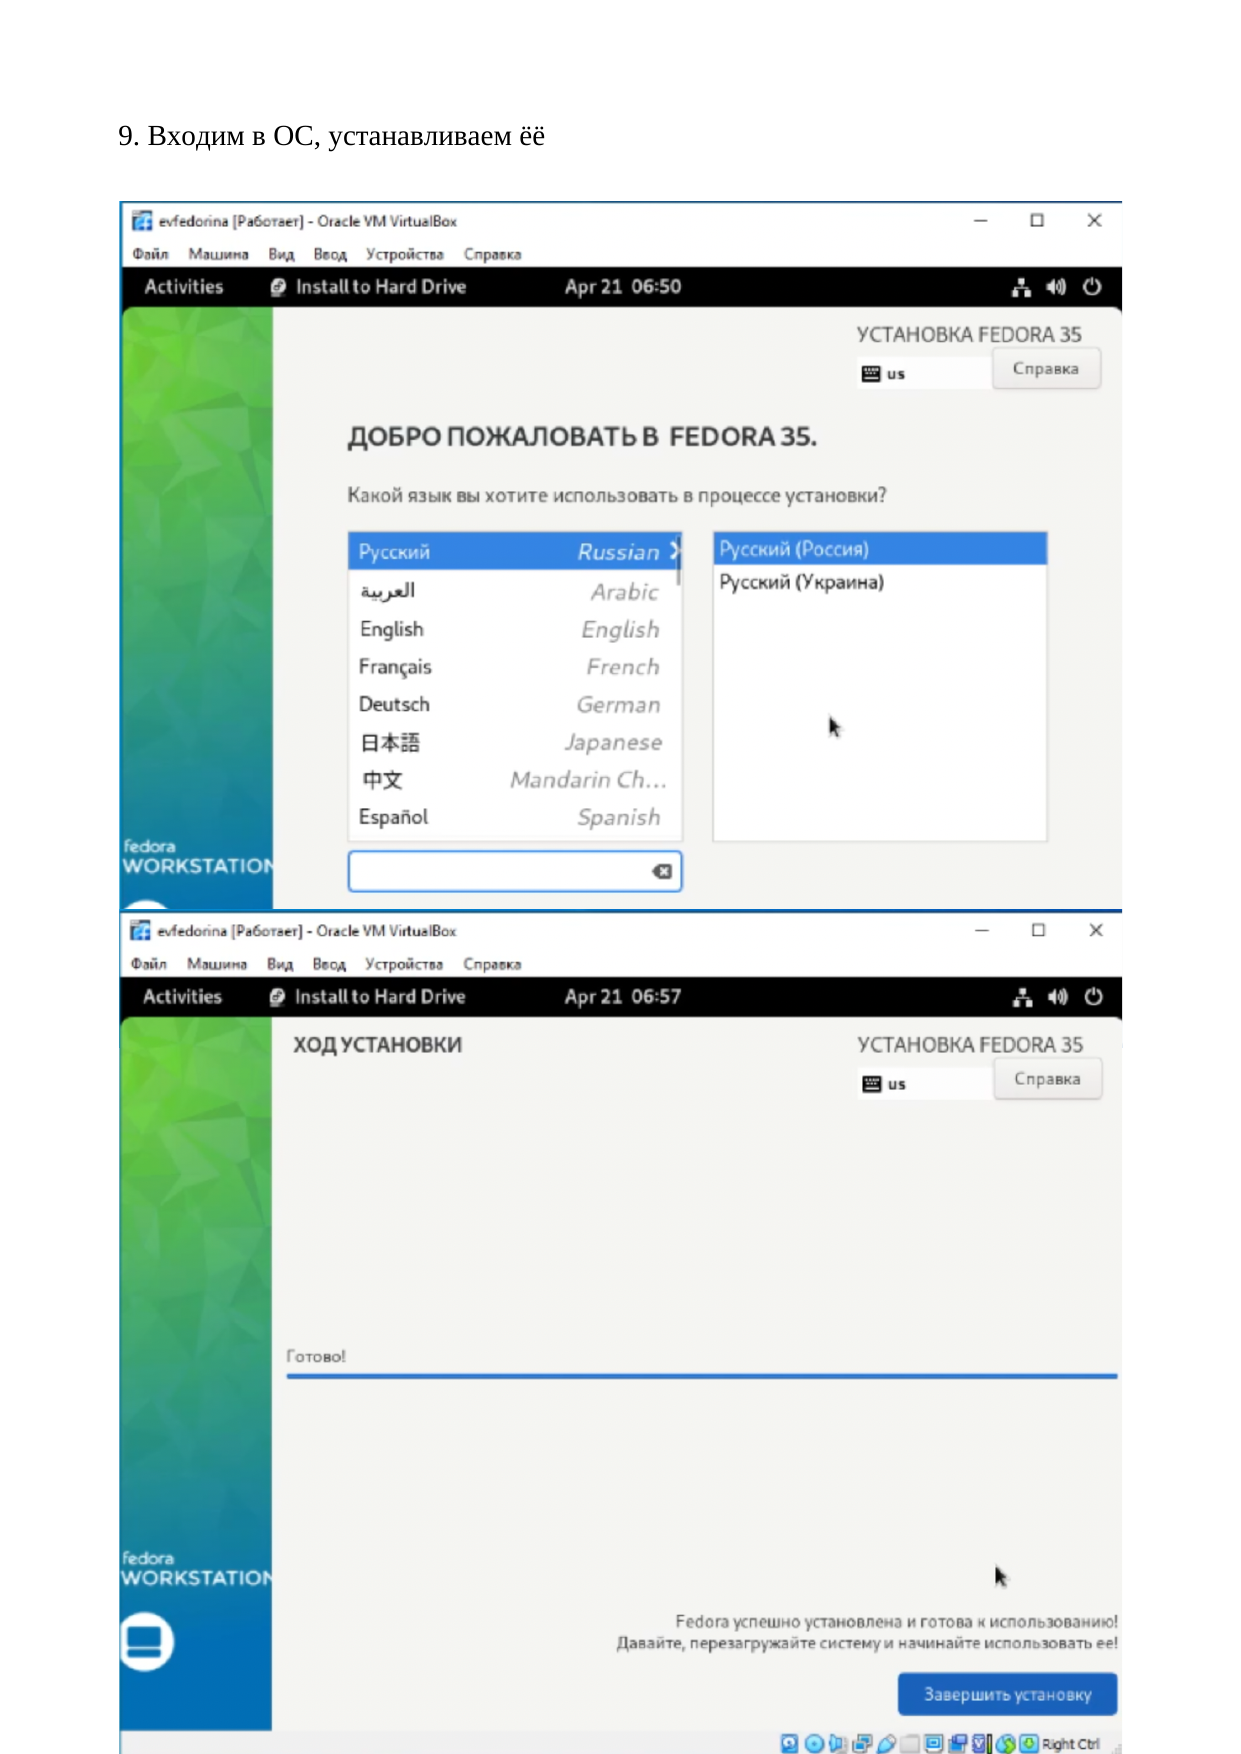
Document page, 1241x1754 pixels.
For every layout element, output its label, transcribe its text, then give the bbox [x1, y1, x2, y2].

picture [118, 201, 1123, 1754]
text 9. Входим в ОС, устанавливаем ёё [118, 118, 1122, 152]
